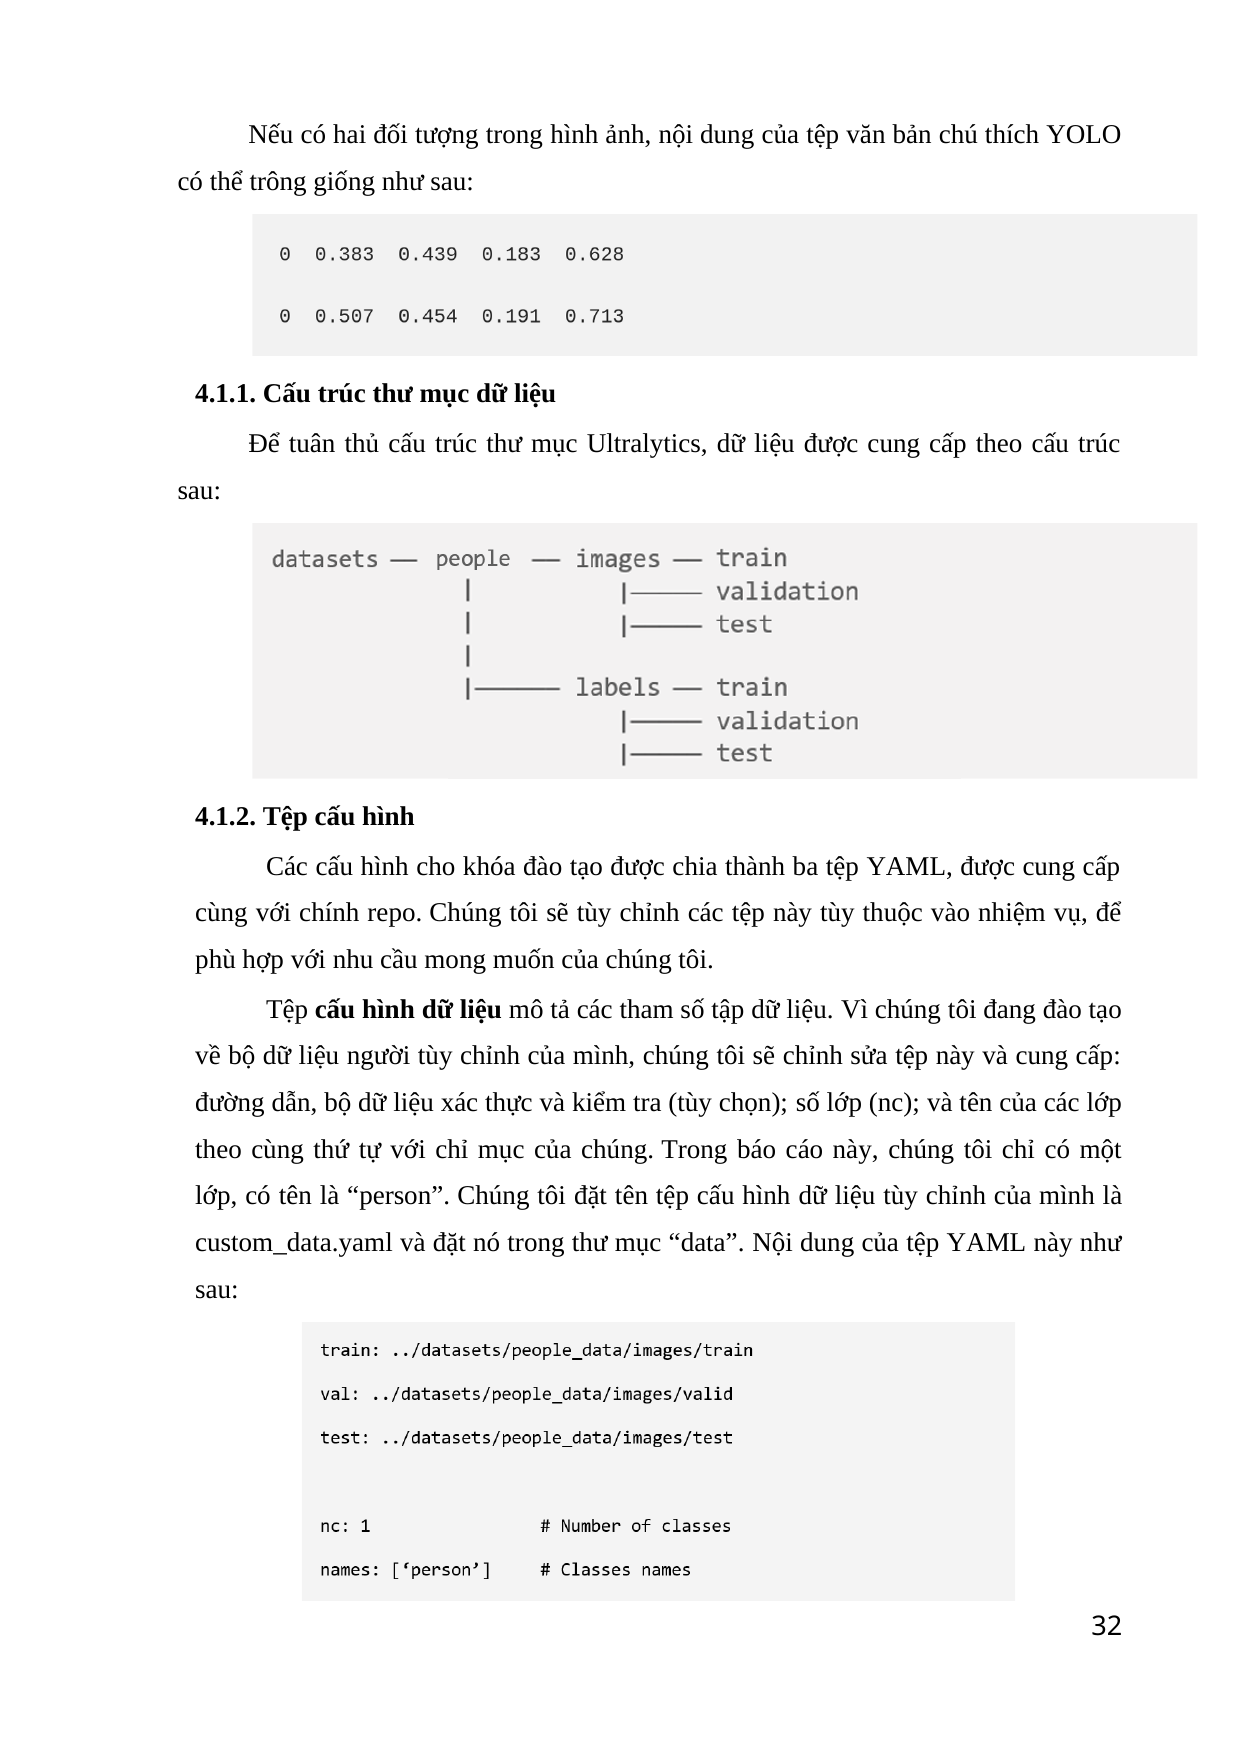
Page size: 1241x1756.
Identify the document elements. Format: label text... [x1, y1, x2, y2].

text Tệp cấu hình dữ liệu mô tả các tham số tập dữ liệu. Vì chúng tôi đang đào tạo về bộ dữ liệu người tùy chỉnh của mình, chúng tôi sẽ chỉnh sửa tệp này và cung cấp: đường dẫn, bộ dữ liệu xác thực và kiểm tra (tùy chọn); số lớp (nc); và tên của các lớp theo cùng thứ tự với chỉ mục của chúng. Trong báo cáo này, chúng tôi chỉ có một lớp, có tên là “person”. Chúng tôi đặt tên tệp cấu hình dữ liệu tùy chỉnh của mình là custom_data.yaml và đặt nó trong thư mục “data”. Nội dung của tệp YAML này như sau: [195, 993, 1122, 1304]
picture [301, 1322, 1016, 1601]
text Các cấu hình cho khóa đào tạo được chia thành ba tệp YAML, được cung cấp cùng với chính repo. Chúng tôi sẽ tùy chỉnh các tệp này tùy thuộc vào nhiệm vụ, để phù hợp với nhu cầu mong muốn của chúng tôi. [195, 850, 1122, 974]
picture [252, 523, 1198, 779]
picture [252, 214, 1198, 356]
text 4.1.1. Cấu trúc thư mục dữ liệu [195, 377, 1122, 408]
text 4.1.2. Tệp cấu hình [195, 800, 1122, 831]
text Để tuân thủ cấu trúc thư mục Ultralytics, dữ liệu được cung cấp theo cấu trúc sau: [177, 427, 1122, 505]
text Nếu có hai đối tượng trong hình ảnh, nội dung của tệp văn bản chú thích YOLO có thể trông giống như sau: [177, 118, 1122, 196]
